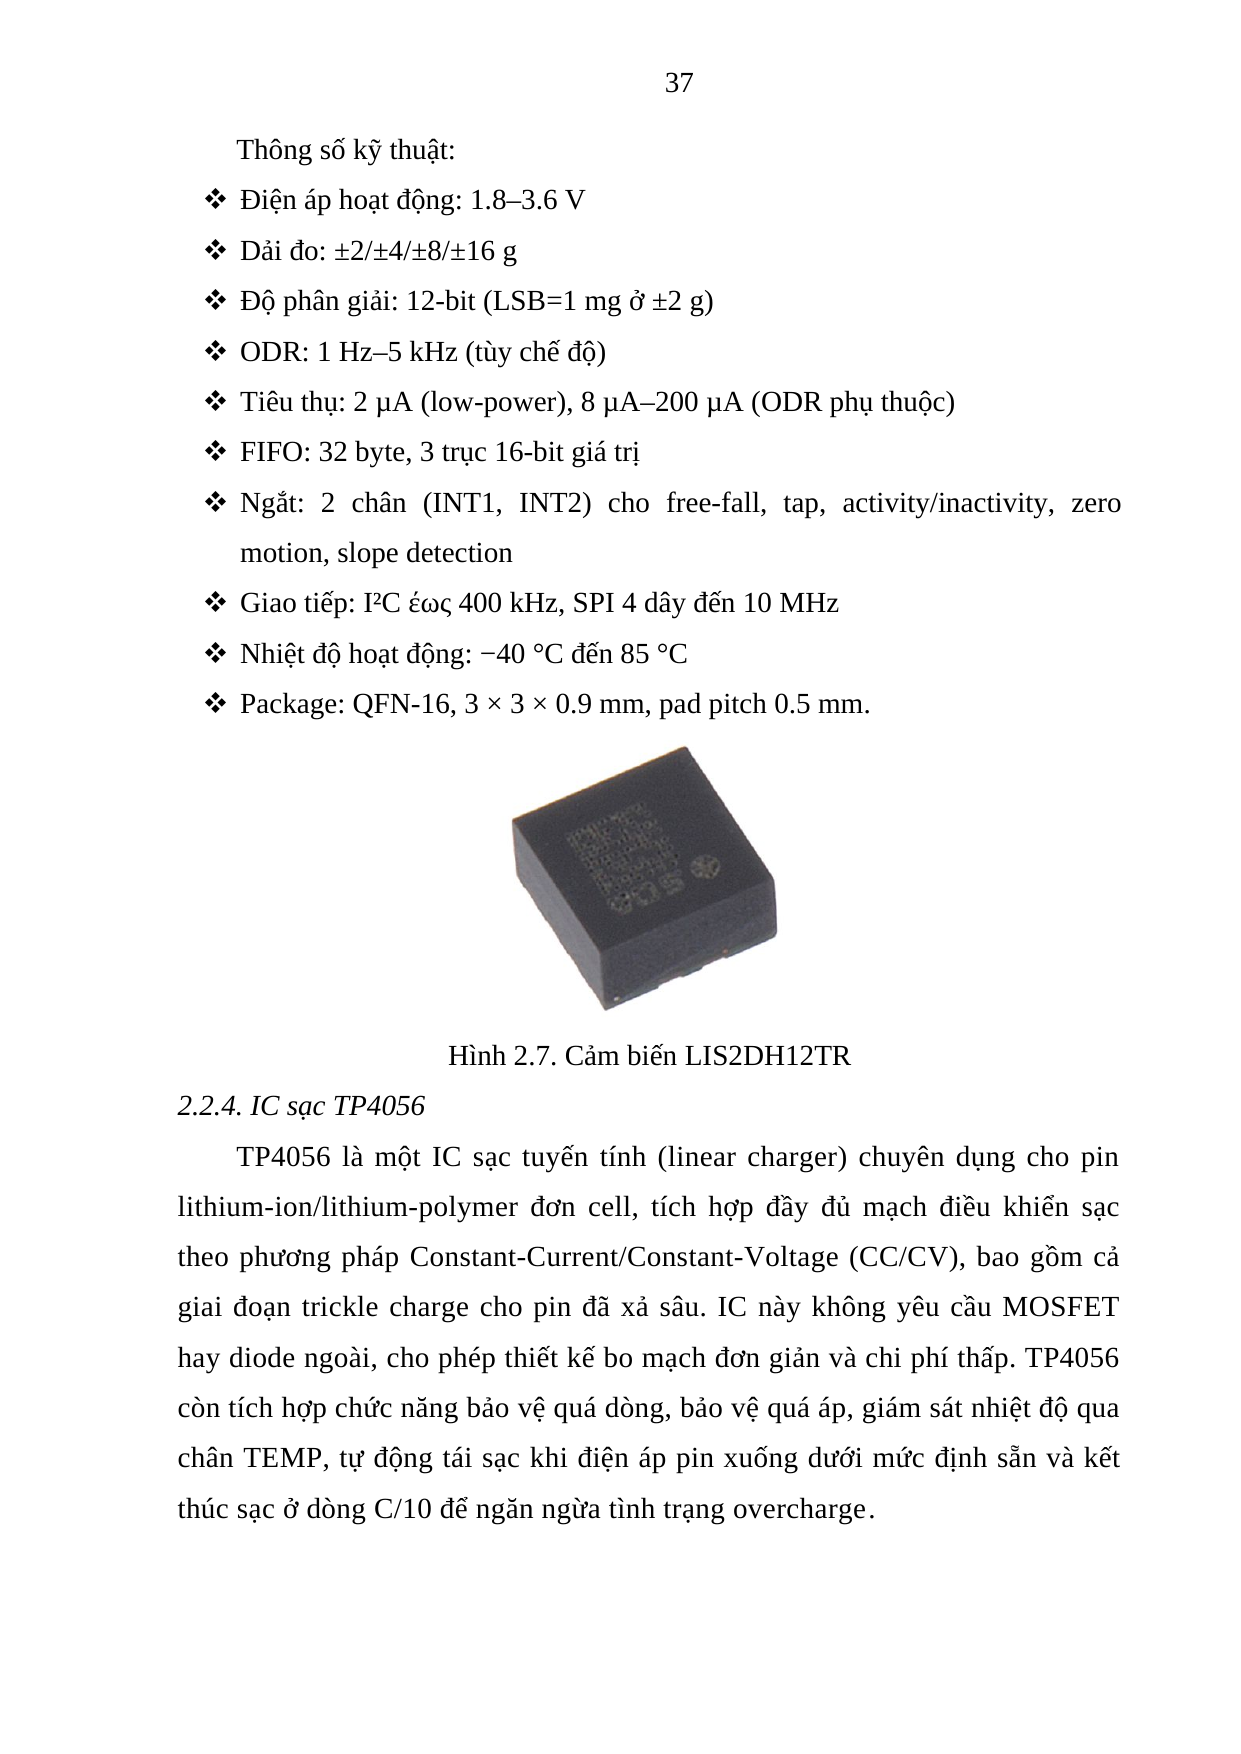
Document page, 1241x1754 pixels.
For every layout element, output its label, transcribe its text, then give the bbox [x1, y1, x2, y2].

list Nhiệt độ hoạt động: −40 °C đến 85 °C [202, 636, 1122, 670]
list Dải đo: ±2/±4/±8/±16 g [202, 233, 1122, 266]
list Độ phân giải: 12-bit (LSB=1 mg ở ±2 g) [202, 283, 1122, 317]
list FIFO: 32 byte, 3 trục 16-bit giá trị [202, 434, 1122, 468]
list Package: QFN-16, 3 × 3 × 0.9 mm, pad pitch 0.5 mm. [202, 686, 1122, 720]
subtitle 2.2.4. IC sạc TP4056 [177, 1088, 1122, 1122]
picture [475, 736, 824, 1022]
text Thông số kỹ thuật: [177, 132, 1122, 166]
list Giao tiếp: I²C έως 400 kHz, SPI 4 dây đến 10 MHz [202, 586, 1122, 619]
list Ngắt: 2 chân (INT1, INT2) cho free-fall, tap, activity/inactivity, zero motion, slope detection [202, 485, 1122, 569]
list Tiêu thụ: 2 µA (low-power), 8 µA–200 µA (ODR phụ thuộc) [202, 384, 1122, 418]
text Cảm biến LIS2DH12TR [177, 1038, 1122, 1072]
text TP4056 là một IC sạc tuyến tính (linear charger) chuyên dụng cho pin lithium-ion/lithium-polymer đơn cell, tích hợp đầy đủ mạch điều khiển sạc theo phương pháp Constant-Current/Constant-Voltage (CC/CV), bao gồm cả giai đoạn trickle charge cho pin đã xả sâu. IC này không yêu cầu MOSFET hay diode ngoài, cho phép thiết kế bo mạch đơn giản và chi phí thấp. TP4056 còn tích hợp chức năng bảo vệ quá dòng, bảo vệ quá áp, giám sát nhiệt độ qua chân TEMP, tự động tái sạc khi điện áp pin xuống dưới mức định sẵn và kết thúc sạc ở dòng C/10 để ngăn ngừa tình trạng overcharge. [177, 1139, 1122, 1524]
list ODR: 1 Hz–5 kHz (tùy chế độ) [202, 334, 1122, 367]
list Điện áp hoạt động: 1.8–3.6 V [202, 182, 1122, 216]
